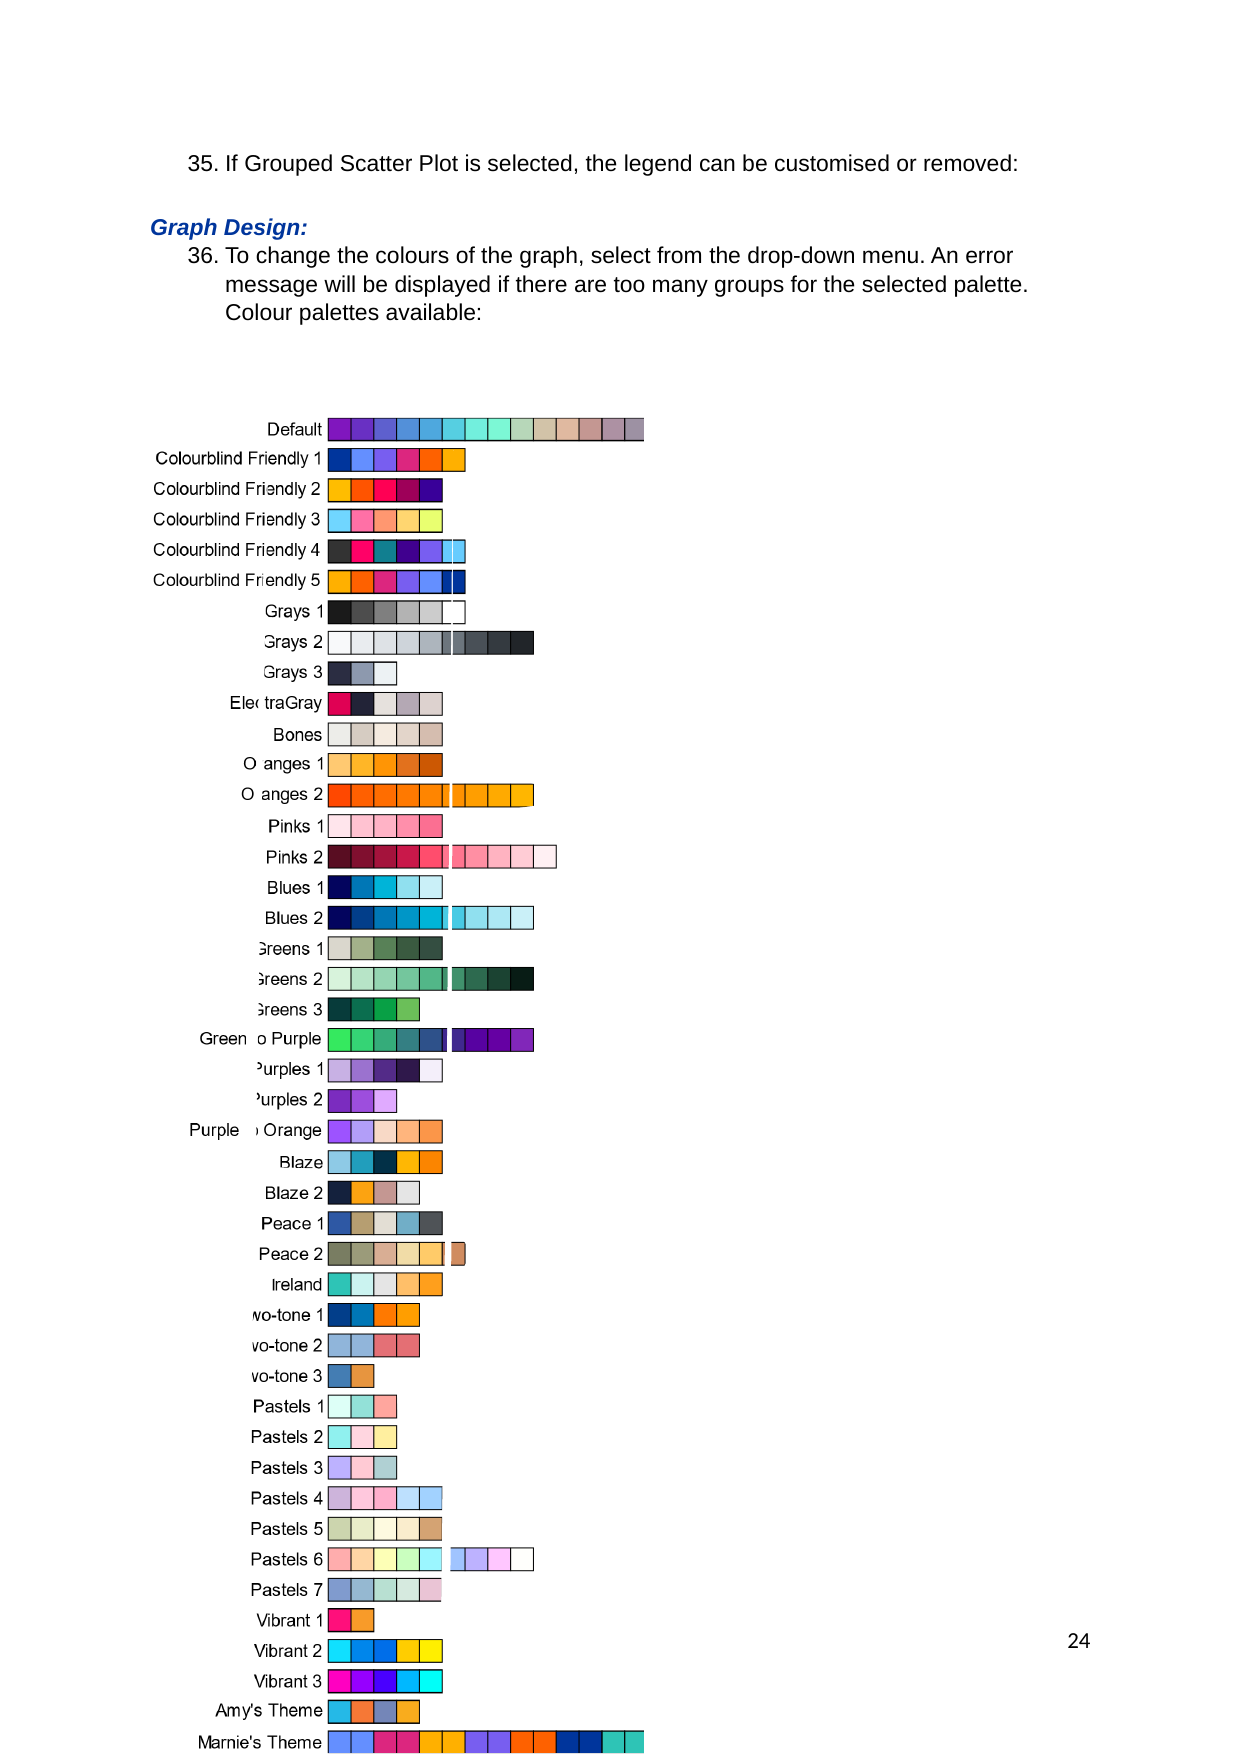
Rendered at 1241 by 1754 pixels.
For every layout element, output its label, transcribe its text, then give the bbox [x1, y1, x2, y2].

picture [150, 417, 644, 1752]
list To change the colours of the graph, select from the drop-down menu. An error message will be displayed if there are too many groups for the selected palette. Colour palettes available: [187, 242, 1090, 326]
list If Grouped Scatter Plot is selected, the legend can be customised or removed: [187, 150, 1090, 176]
subtitle Graph Design: [150, 214, 1090, 240]
